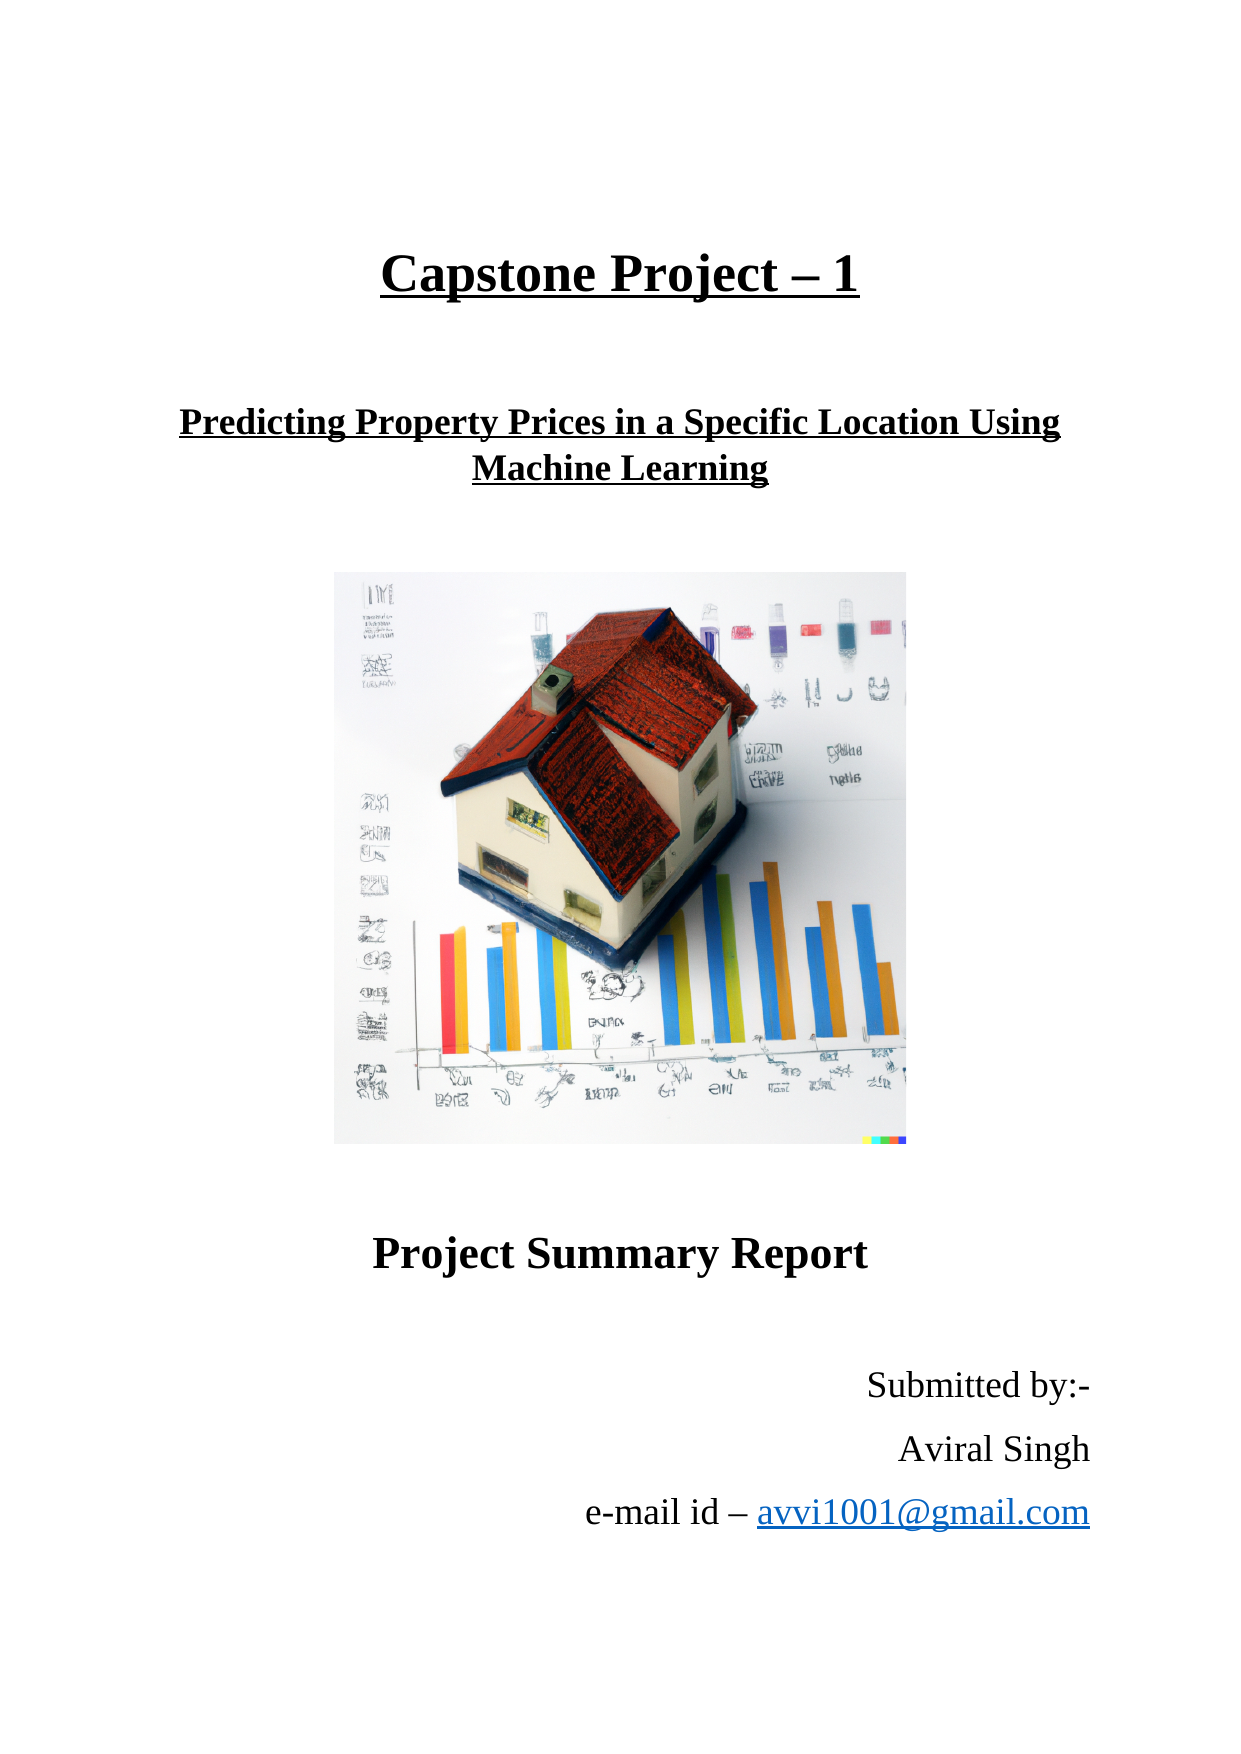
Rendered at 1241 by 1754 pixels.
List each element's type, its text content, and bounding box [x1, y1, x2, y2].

text Project Summary Report [150, 1226, 1090, 1279]
text Submitted by:- [150, 1363, 1090, 1406]
text Predicting Property Prices in a Specific Location Using Machine Learning [150, 399, 1090, 489]
text Aviral Singh [150, 1426, 1090, 1469]
text Capstone Project – 1 [150, 241, 1090, 303]
text e-mail id – avvi1001@gmail.com [150, 1489, 1090, 1532]
